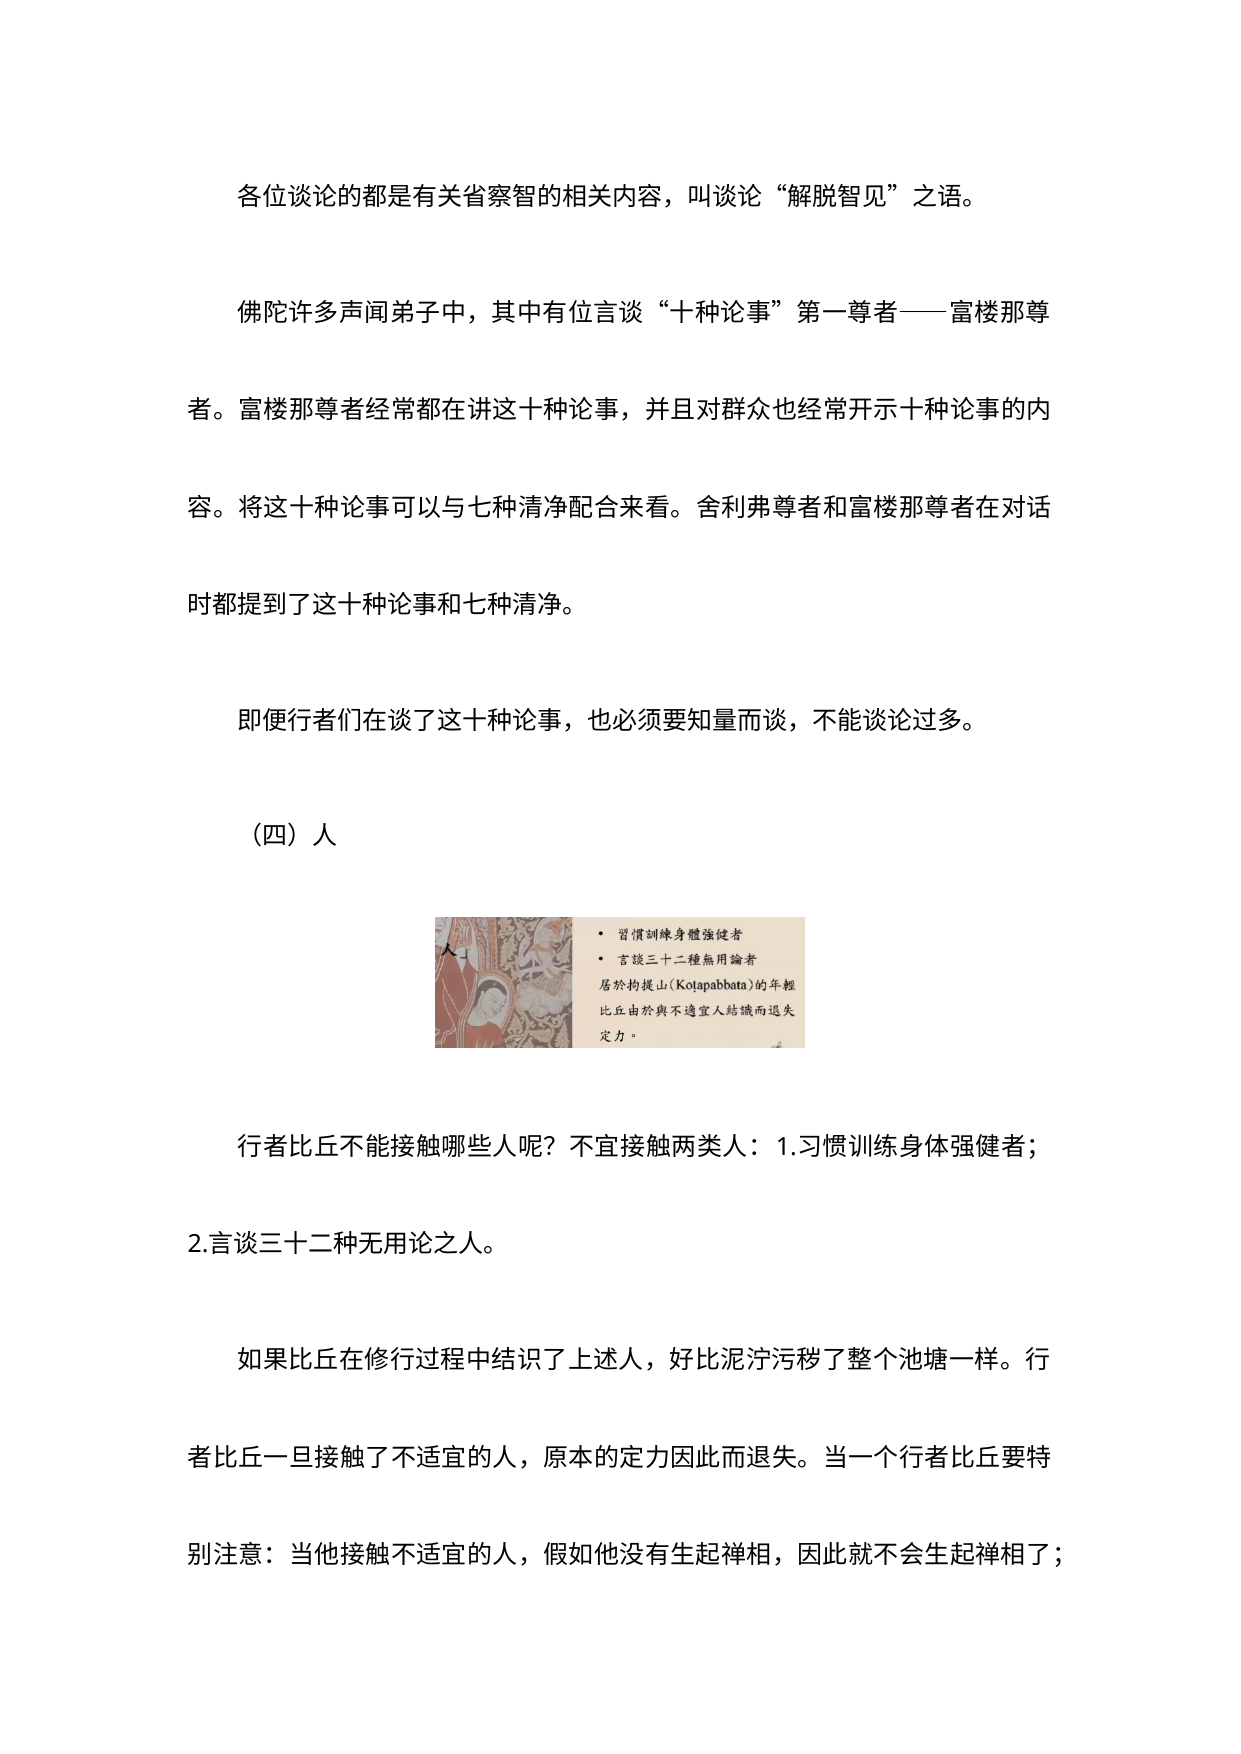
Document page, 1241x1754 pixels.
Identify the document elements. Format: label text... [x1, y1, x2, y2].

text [187, 1325, 1053, 1585]
text 行者比丘不能接触哪些人呢？不宜接触两类人：1.习惯训练身体强健者；2.言谈三十二种无用论之人。 [187, 1112, 1053, 1274]
text 即便行者们在谈了这十种论事，也必须要知量而谈，不能谈论过多。 [187, 686, 1053, 751]
text 各位谈论的都是有关省察智的相关内容，叫谈论“解脱智见”之语。 [187, 162, 1053, 227]
text 佛陀许多声闻弟子中，其中有位言谈“十种论事”第一尊者——富楼那尊者。富楼那尊者经常都在讲这十种论事，并且对群众也经常开示十种论事的内容。将这十种论事可以与七种清净配合来看。舍利弗尊者和富楼那尊者在对话时都提到了这十种论事和七种清净。 [187, 278, 1053, 635]
picture [435, 917, 806, 1048]
text （四）人 [187, 801, 1053, 866]
